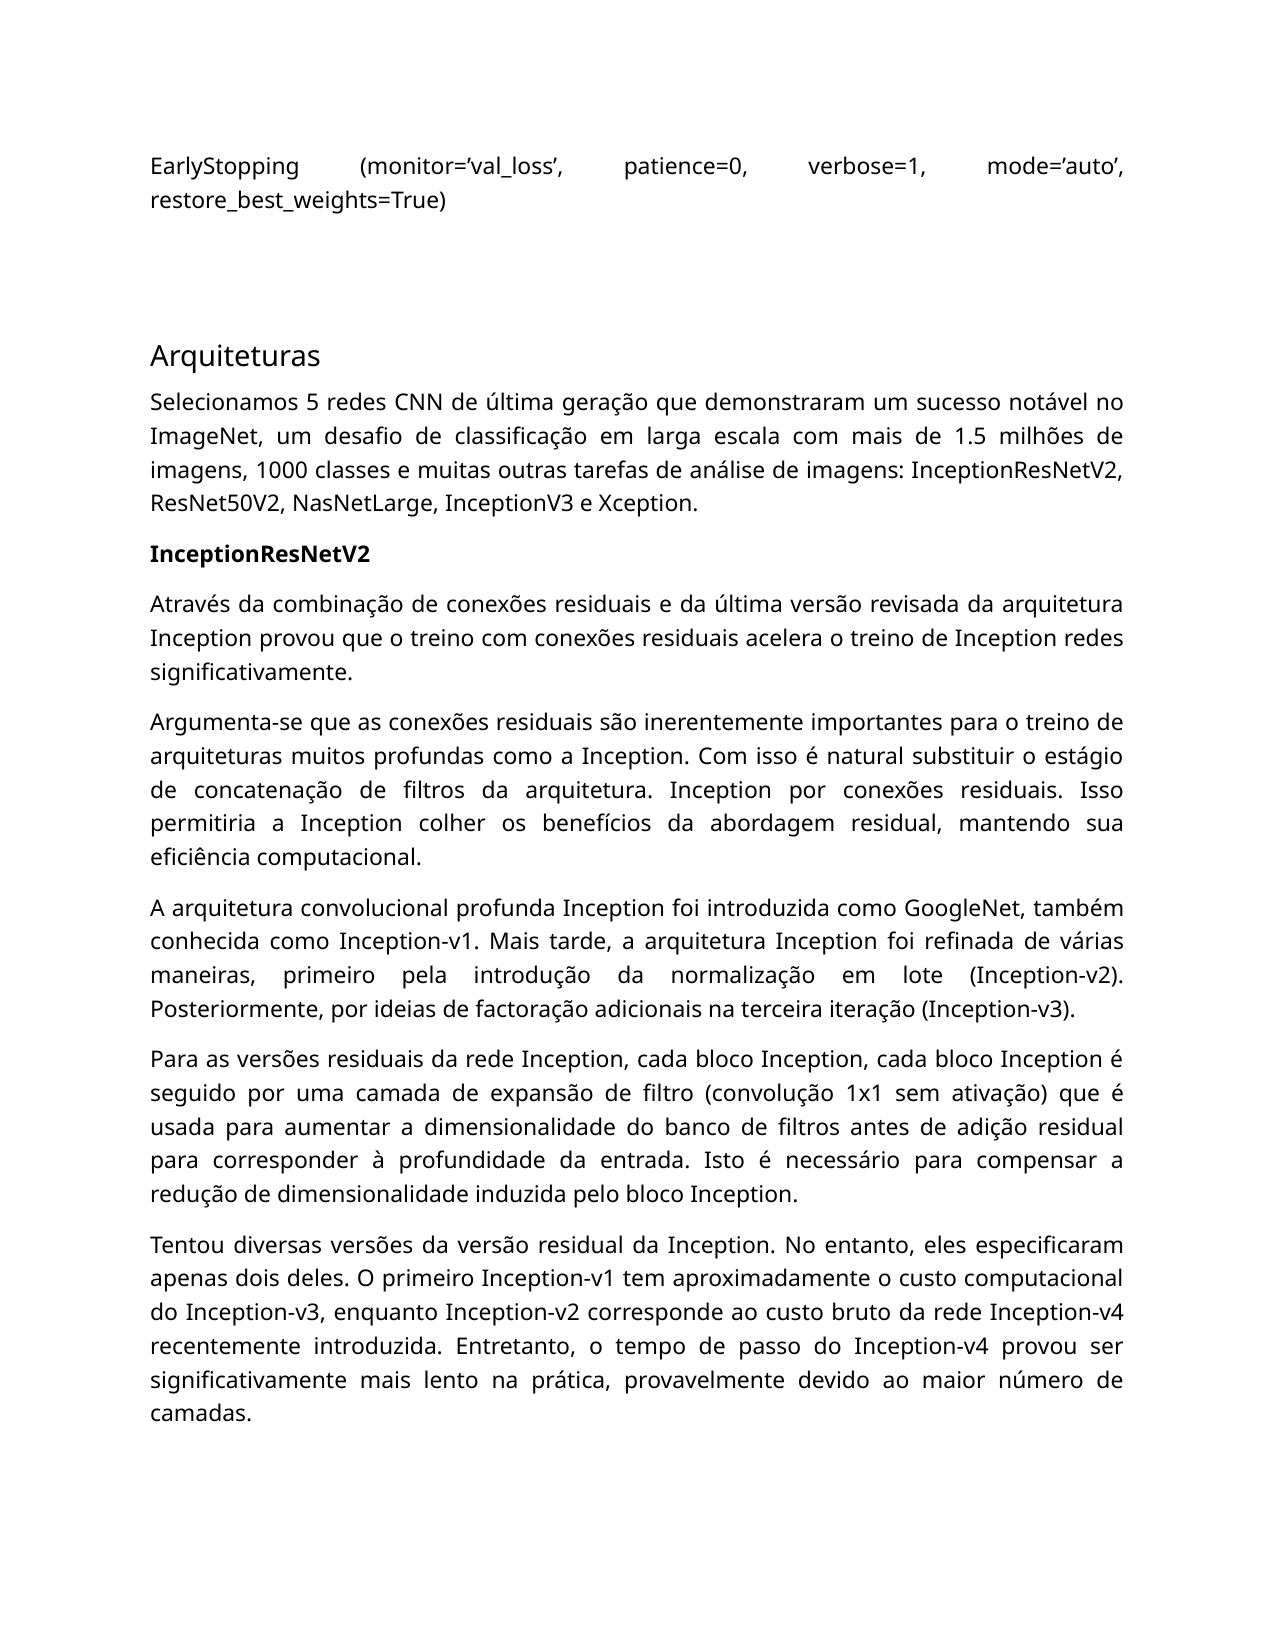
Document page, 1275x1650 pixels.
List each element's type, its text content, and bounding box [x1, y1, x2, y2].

subtitle Arquiteturas [150, 335, 1125, 375]
text Selecionamos 5 redes CNN de última geração que demonstraram um sucesso notável no ImageNet, um desafio de classificação em larga escala com mais de 1.5 milhões de imagens, 1000 classes e muitas outras tarefas de análise de imagens: InceptionResNetV2, ResNet50V2, NasNetLarge, InceptionV3 e Xception. [150, 386, 1125, 519]
text Através da combinação de conexões residuais e da última versão revisada da arquitetura Inception provou que o treino com conexões residuais acelera o treino de Inception redes significativamente. [150, 588, 1125, 687]
text Argumenta-se que as conexões residuais são inerentemente importantes para o treino de arquiteturas muitos profundas como a Inception. Com isso é natural substituir o estágio de concatenação de filtros da arquitetura. Inception por conexões residuais. Isso permitiria a Inception colher os benefícios da abordagem residual, mantendo sua eficiência computacional. [150, 706, 1125, 872]
text InceptionResNetV2 [150, 538, 1125, 569]
text Tentou diversas versões da versão residual da Inception. No entanto, eles especificaram apenas dois deles. O primeiro Inception-v1 tem aproximadamente o custo computacional do Inception-v3, enquanto Inception-v2 corresponde ao custo bruto da rede Inception-v4 recentemente introduzida. Entretanto, o tempo de passo do Inception-v4 provou ser significativamente mais lento na prática, provavelmente devido ao maior número de camadas. [150, 1229, 1125, 1429]
text A arquitetura convolucional profunda Inception foi introduzida como GoogleNet, também conhecida como Inception-v1. Mais tarde, a arquitetura Inception foi refinada de várias maneiras, primeiro pela introdução da normalização em lote (Inception-v2). Posteriormente, por ideias de factoração adicionais na terceira iteração (Inception-v3). [150, 892, 1125, 1024]
text EarlyStopping (monitor=’val_loss’, patience=0, verbose=1, mode=’auto’, restore_best_weights=True) [150, 150, 1125, 215]
text Para as versões residuais da rede Inception, cada bloco Inception, cada bloco Inception é seguido por uma camada de expansão de filtro (convolução 1x1 sem ativação) que é usada para aumentar a dimensionalidade do banco de filtros antes de adição residual para corresponder à profundidade da entrada. Isto é necessário para compensar a redução de dimensionalidade induzida pelo bloco Inception. [150, 1043, 1125, 1209]
